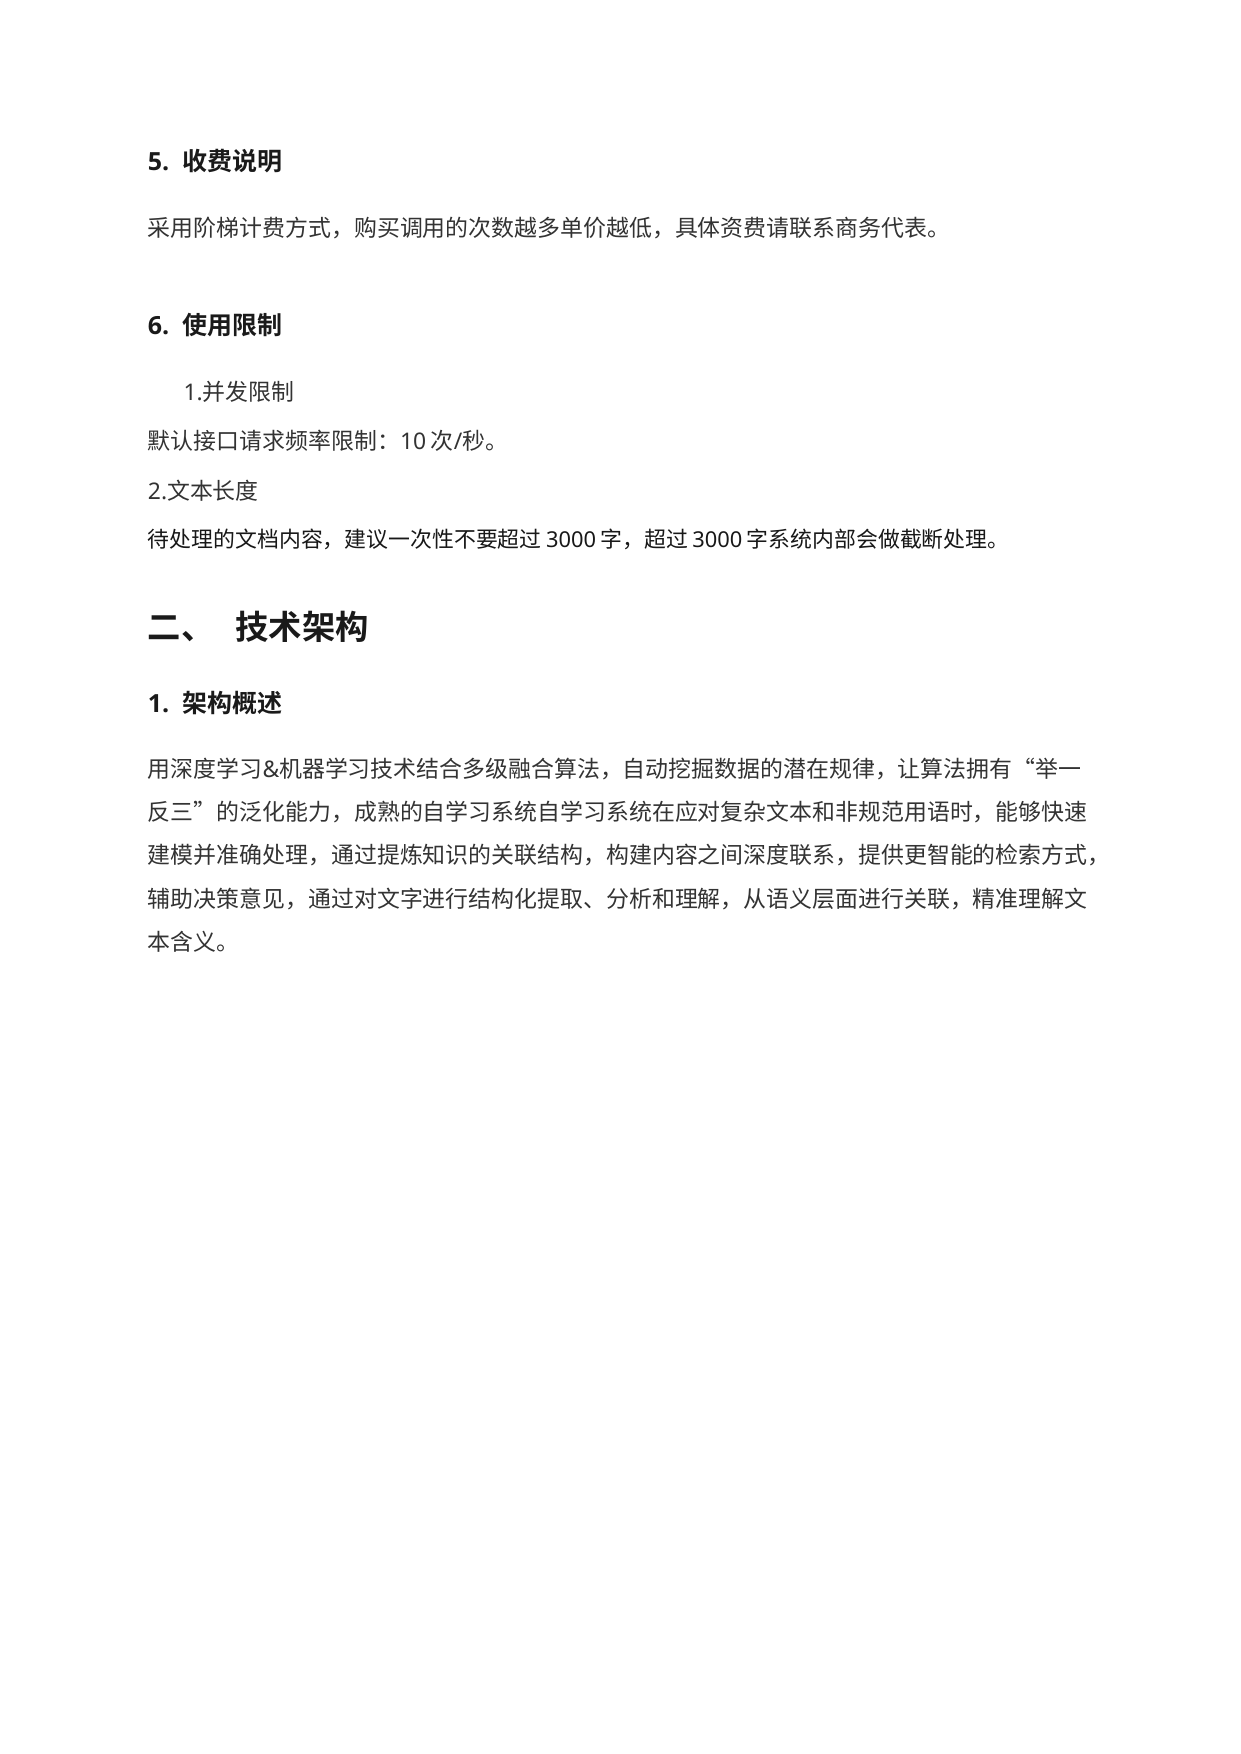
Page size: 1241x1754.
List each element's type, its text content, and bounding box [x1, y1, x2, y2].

list 2.文本长度 [148, 473, 1093, 506]
subtitle 使用限制 [148, 306, 1093, 342]
text 采用阶梯计费方式，购买调用的次数越多单价越低，具体资费请联系商务代表。 [148, 209, 1093, 243]
subtitle 架构概述 [148, 683, 1093, 719]
list 1.并发限制 [148, 374, 1093, 407]
list 用深度学习&机器学习技术结合多级融合算法，自动挖掘数据的潜在规律，让算法拥有“举一反三”的泛化能力，成熟的自学习系统自学习系统在应对复杂文本和非规范用语时，能够快速建模并准确处理，通过提炼知识的关联结构，构建内容之间深度联系，提供更智能的检索方式，辅助决策意见，通过对文字进行结构化提取、分析和理解，从语义层面进行关联，精准理解文本含义。 [148, 751, 1093, 957]
subtitle 技术架构 [148, 601, 1093, 649]
subtitle 收费说明 [148, 142, 1093, 178]
list 待处理的文档内容，建议一次性不要超过3000字，超过3000字系统内部会做截断处理。 [148, 522, 1093, 554]
list 默认接口请求频率限制：10次/秒。 [148, 423, 1093, 457]
